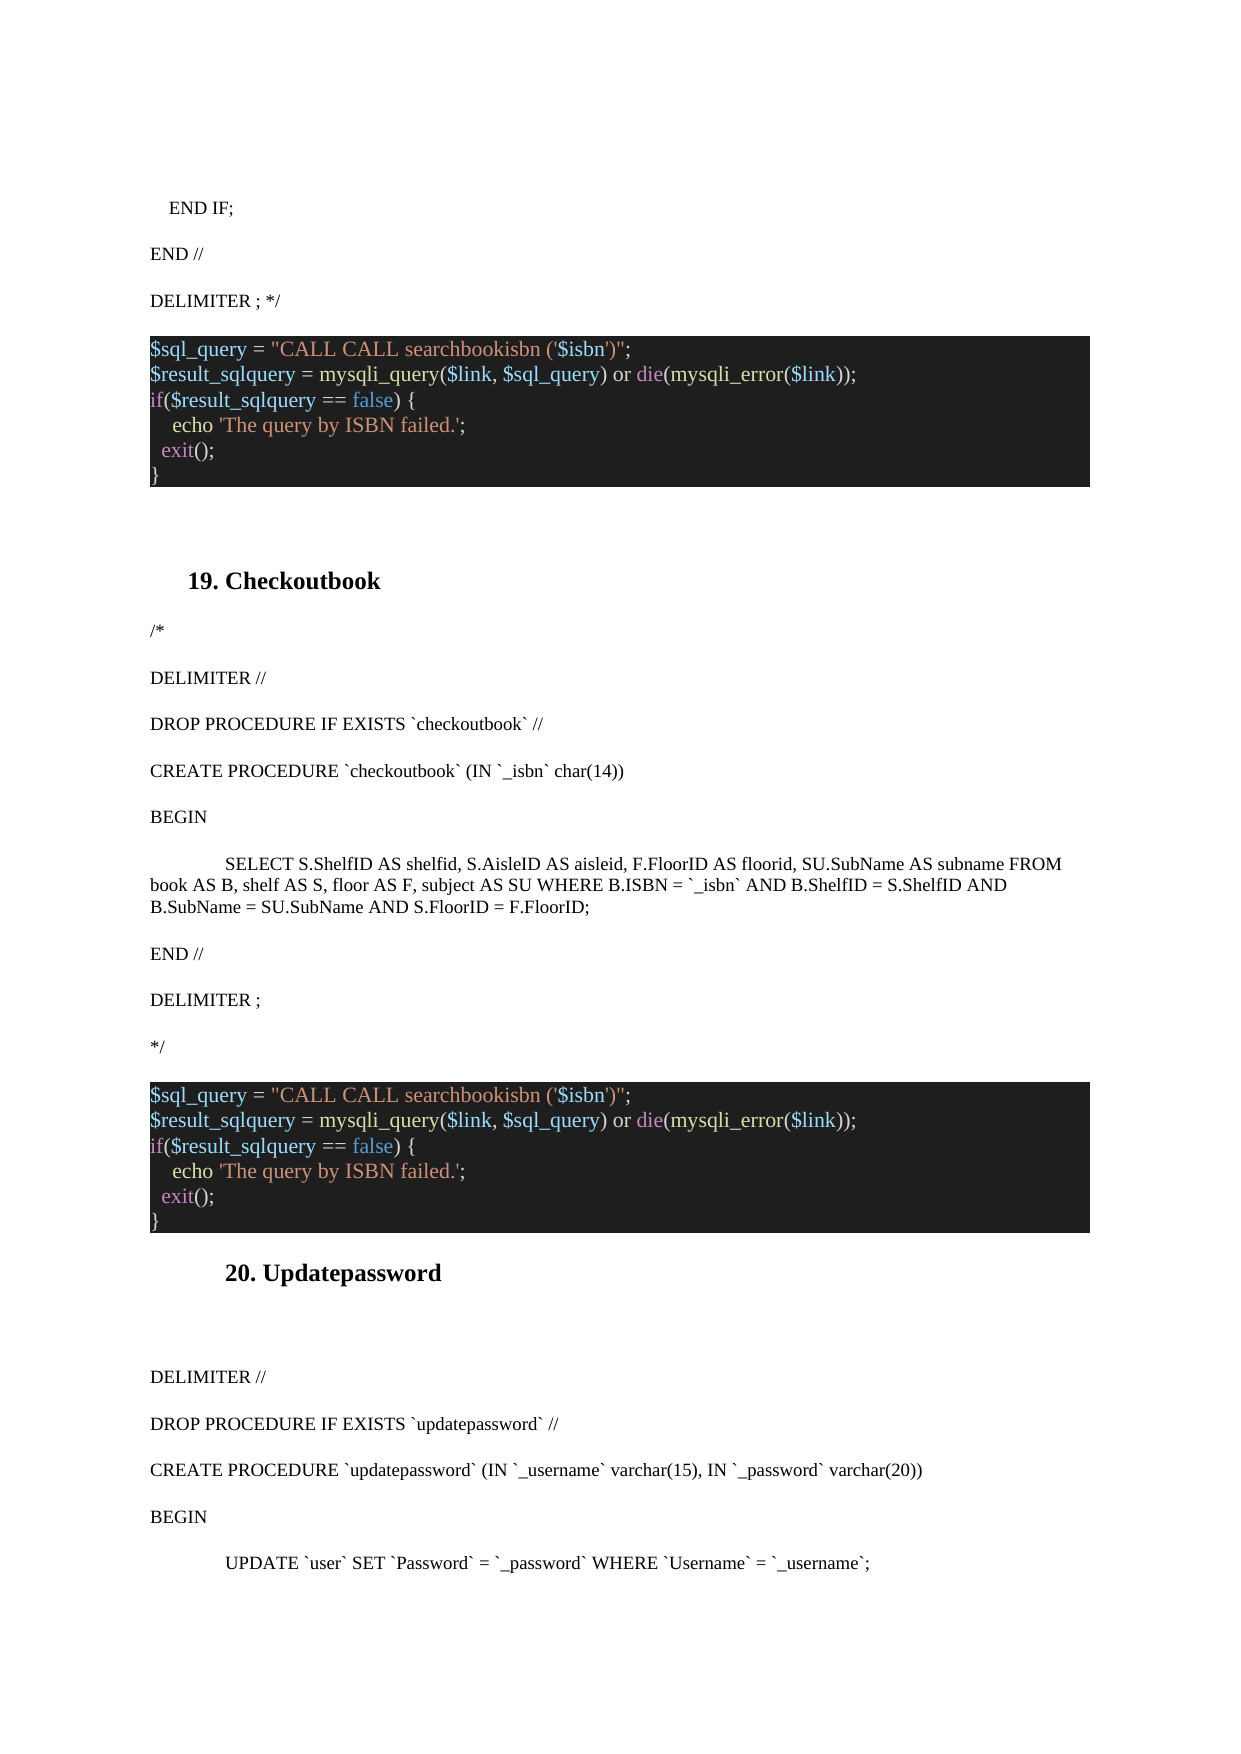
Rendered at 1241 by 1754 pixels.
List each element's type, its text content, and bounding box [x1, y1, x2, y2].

text /* [150, 620, 1090, 642]
text 20. Updatepassword [225, 1258, 1090, 1287]
text DELIMITER ; [150, 989, 1090, 1011]
text DELIMITER ; */ [150, 290, 1090, 311]
text $sql_query = "CALL CALL searchbookisbn ('$isbn')"; [150, 336, 1090, 361]
text echo 'The query by ISBN failed.'; [150, 1158, 1090, 1183]
text 19. Checkoutbook [150, 566, 1090, 595]
text DROP PROCEDURE IF EXISTS `checkoutbook` // [150, 713, 1090, 735]
text DELIMITER // [150, 667, 1090, 688]
text if($result_sqlquery == false) { [150, 1133, 1090, 1158]
text exit(); [150, 1183, 1090, 1208]
text BEGIN [150, 806, 1090, 828]
text } [150, 462, 1090, 487]
text END IF; [150, 197, 1090, 218]
text } [150, 1208, 1090, 1233]
text exit(); [150, 437, 1090, 462]
text DROP PROCEDURE IF EXISTS `updatepassword` // [150, 1412, 1090, 1434]
text echo 'The query by ISBN failed.'; [150, 412, 1090, 437]
text END // [150, 942, 1090, 964]
text END // [150, 243, 1090, 265]
text $sql_query = "CALL CALL searchbookisbn ('$isbn')"; [150, 1082, 1090, 1107]
text CREATE PROCEDURE `updatepassword` (IN `_username` varchar(15), IN `_password` varchar(20)) [150, 1459, 1090, 1481]
text UPDATE `user` SET `Password` = `_password` WHERE `Username` = `_username`; [150, 1552, 1090, 1574]
text SELECT S.ShelfID AS shelfid, S.AisleID AS aisleid, F.FloorID AS floorid, SU.SubName AS subname FROM book AS B, shelf AS S, floor AS F, subject AS SU WHERE B.ISBN = `_isbn` AND B.ShelfID = S.ShelfID AND B.SubName = SU.SubName AND S.FloorID = F.FloorID; [150, 853, 1090, 917]
text if($result_sqlquery == false) { [150, 387, 1090, 412]
text */ [150, 1036, 1090, 1057]
text CREATE PROCEDURE `checkoutbook` (IN `_isbn` char(14)) [150, 760, 1090, 781]
text DELIMITER // [150, 1366, 1090, 1387]
text $result_sqlquery = mysqli_query($link, $sql_query) or die(mysqli_error($link)); [150, 361, 1090, 387]
text $result_sqlquery = mysqli_query($link, $sql_query) or die(mysqli_error($link)); [150, 1107, 1090, 1133]
text BEGIN [150, 1506, 1090, 1527]
